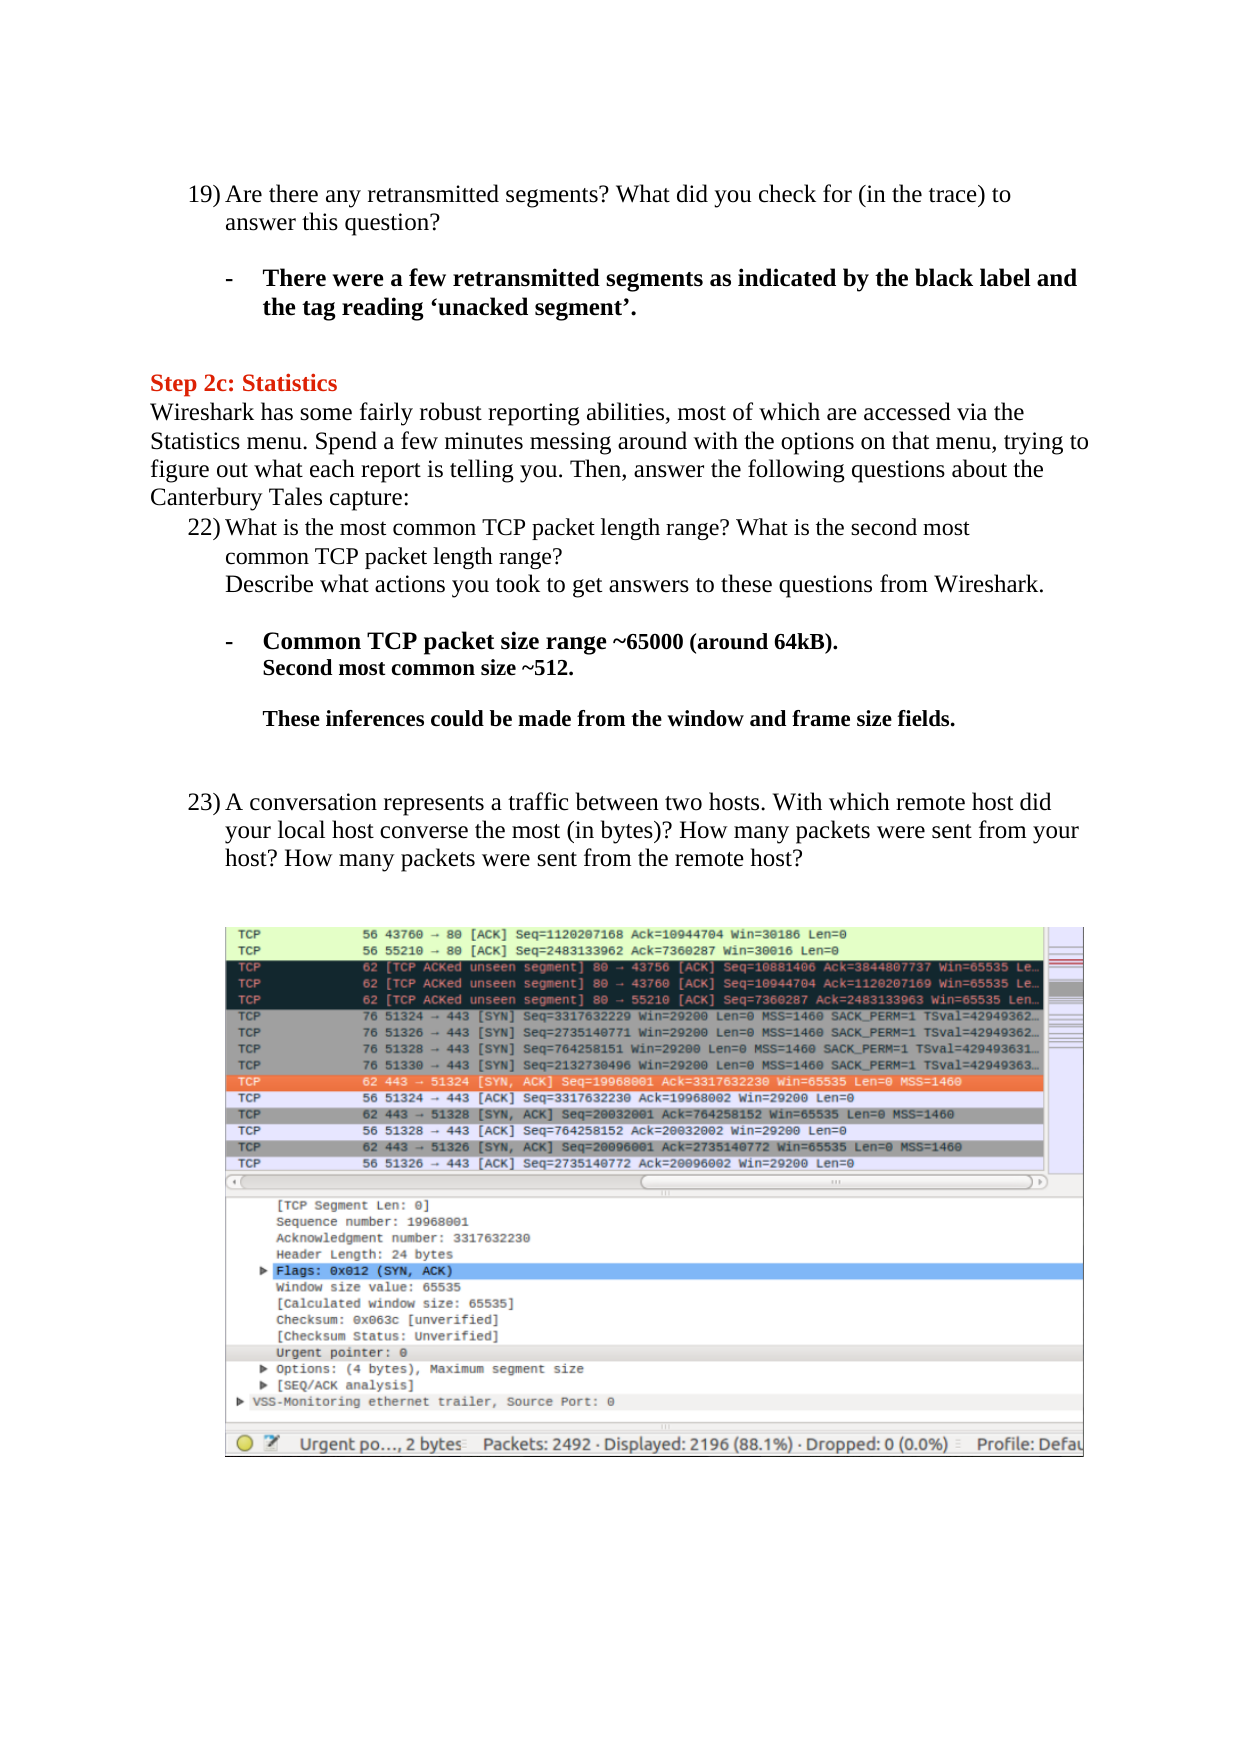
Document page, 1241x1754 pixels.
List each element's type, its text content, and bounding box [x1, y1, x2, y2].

picture [225, 927, 1084, 1457]
list These inferences could be made from the window and frame size fields. [262, 706, 1079, 731]
list What is the most common TCP packet length range? What is the second most common TCP packet length range? [187, 512, 1052, 569]
text Step 2c: Statistics [150, 368, 1090, 397]
list Common TCP packet size range ~65000 (around 64kB). [225, 627, 1079, 655]
list Are there any retransmitted segments? What did you check for (in the trace) to answer this question? [187, 180, 1087, 236]
text Wireshark has some fairly robust reporting abilities, most of which are accessed via the Statistics menu. Spend a few minutes messing around with the options on that menu, trying to figure out what each report is telling you. Then, answer the following questions about the Canterbury Tales capture: [150, 398, 1089, 511]
text Describe what actions you took to get answers to these questions from Wireshark. [225, 570, 1079, 598]
list A conversation represents a traffic between two hosts. With which remote host did your local host converse the most (in bytes)? How many packets were sent from your host? How many packets were sent from the remote host? [187, 788, 1079, 872]
list There were a few retransmitted segments as indicated by the black label and the tag reading ‘unacked segment’. [225, 264, 1087, 320]
list Second most common size ~512. [262, 655, 1079, 680]
